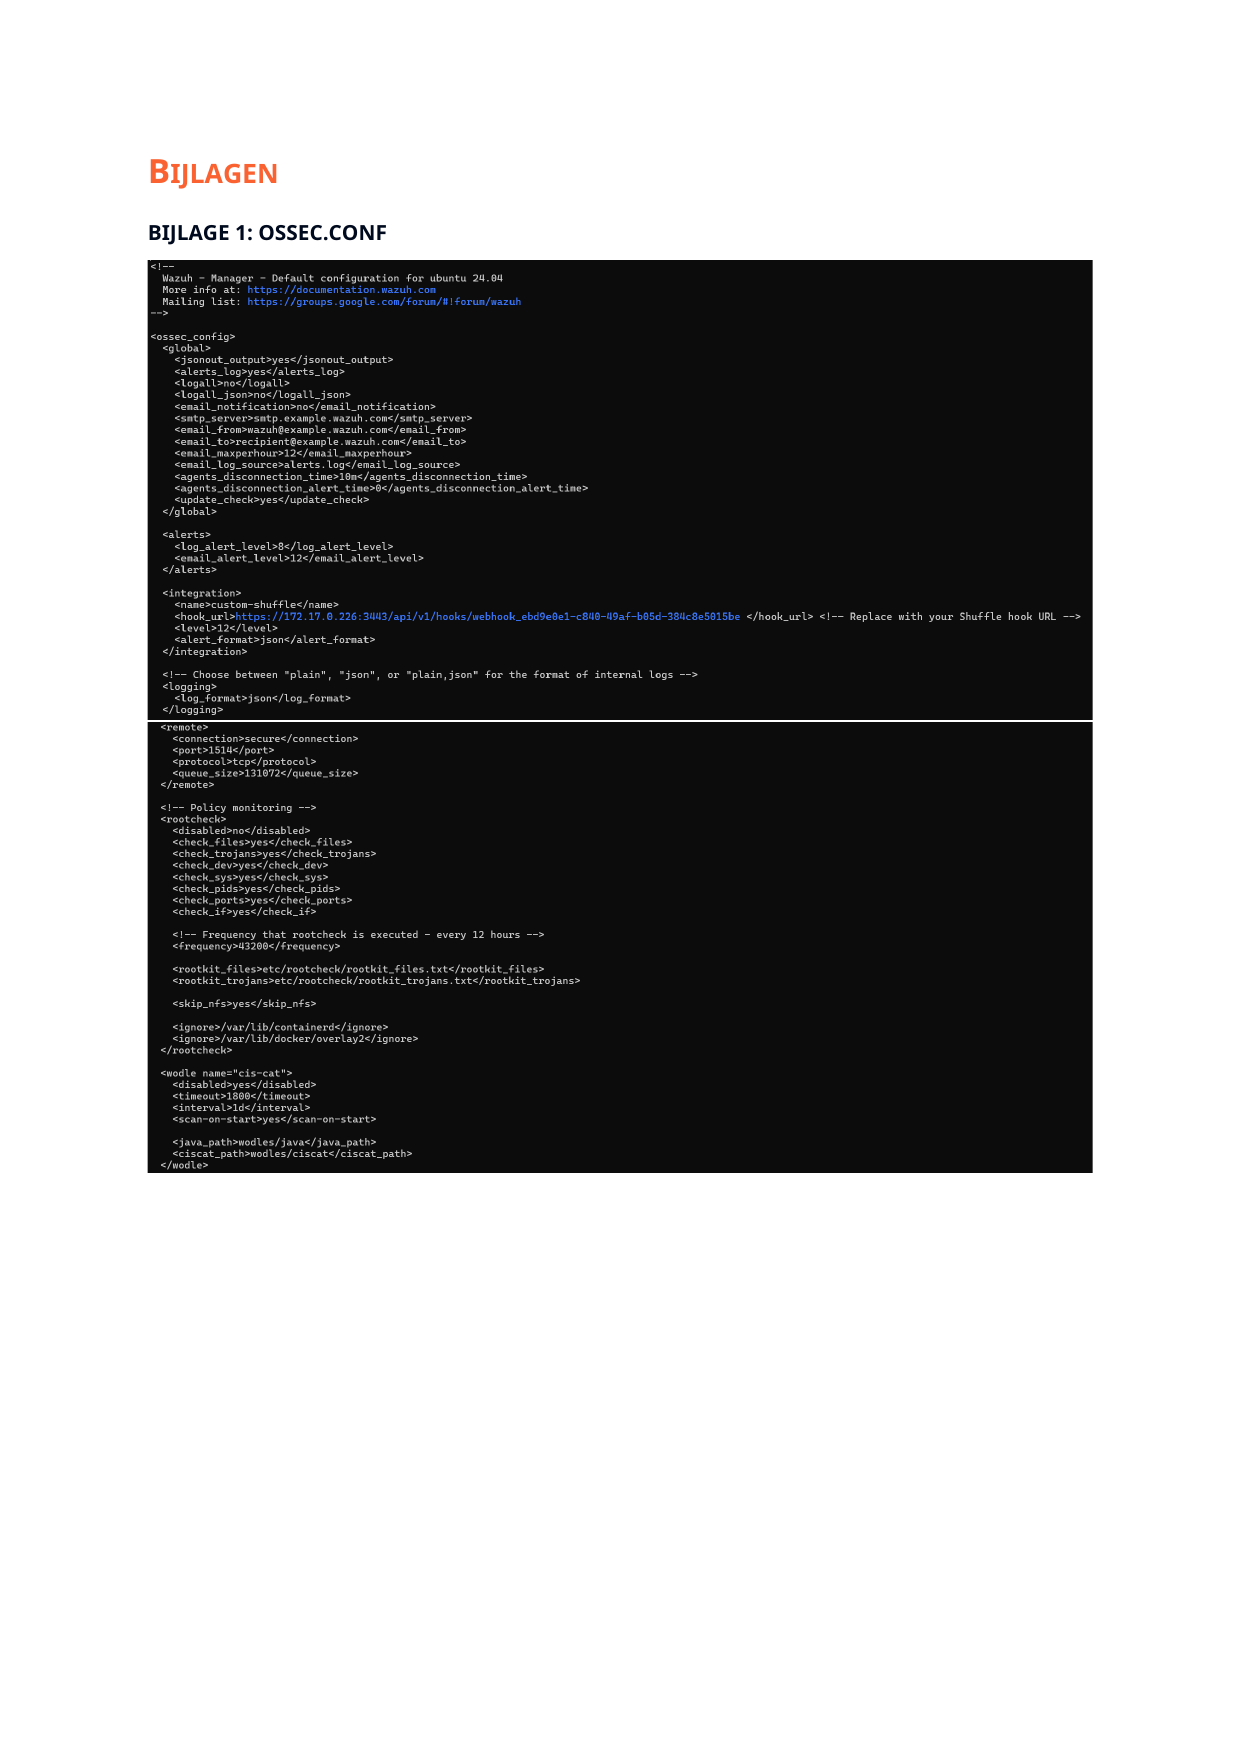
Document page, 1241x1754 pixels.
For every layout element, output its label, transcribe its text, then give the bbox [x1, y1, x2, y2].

picture [147, 260, 1093, 720]
picture [147, 722, 1093, 1173]
subtitle Bijlage 1: ossec.conf [148, 218, 1092, 247]
text Bijlagen [148, 148, 1092, 193]
